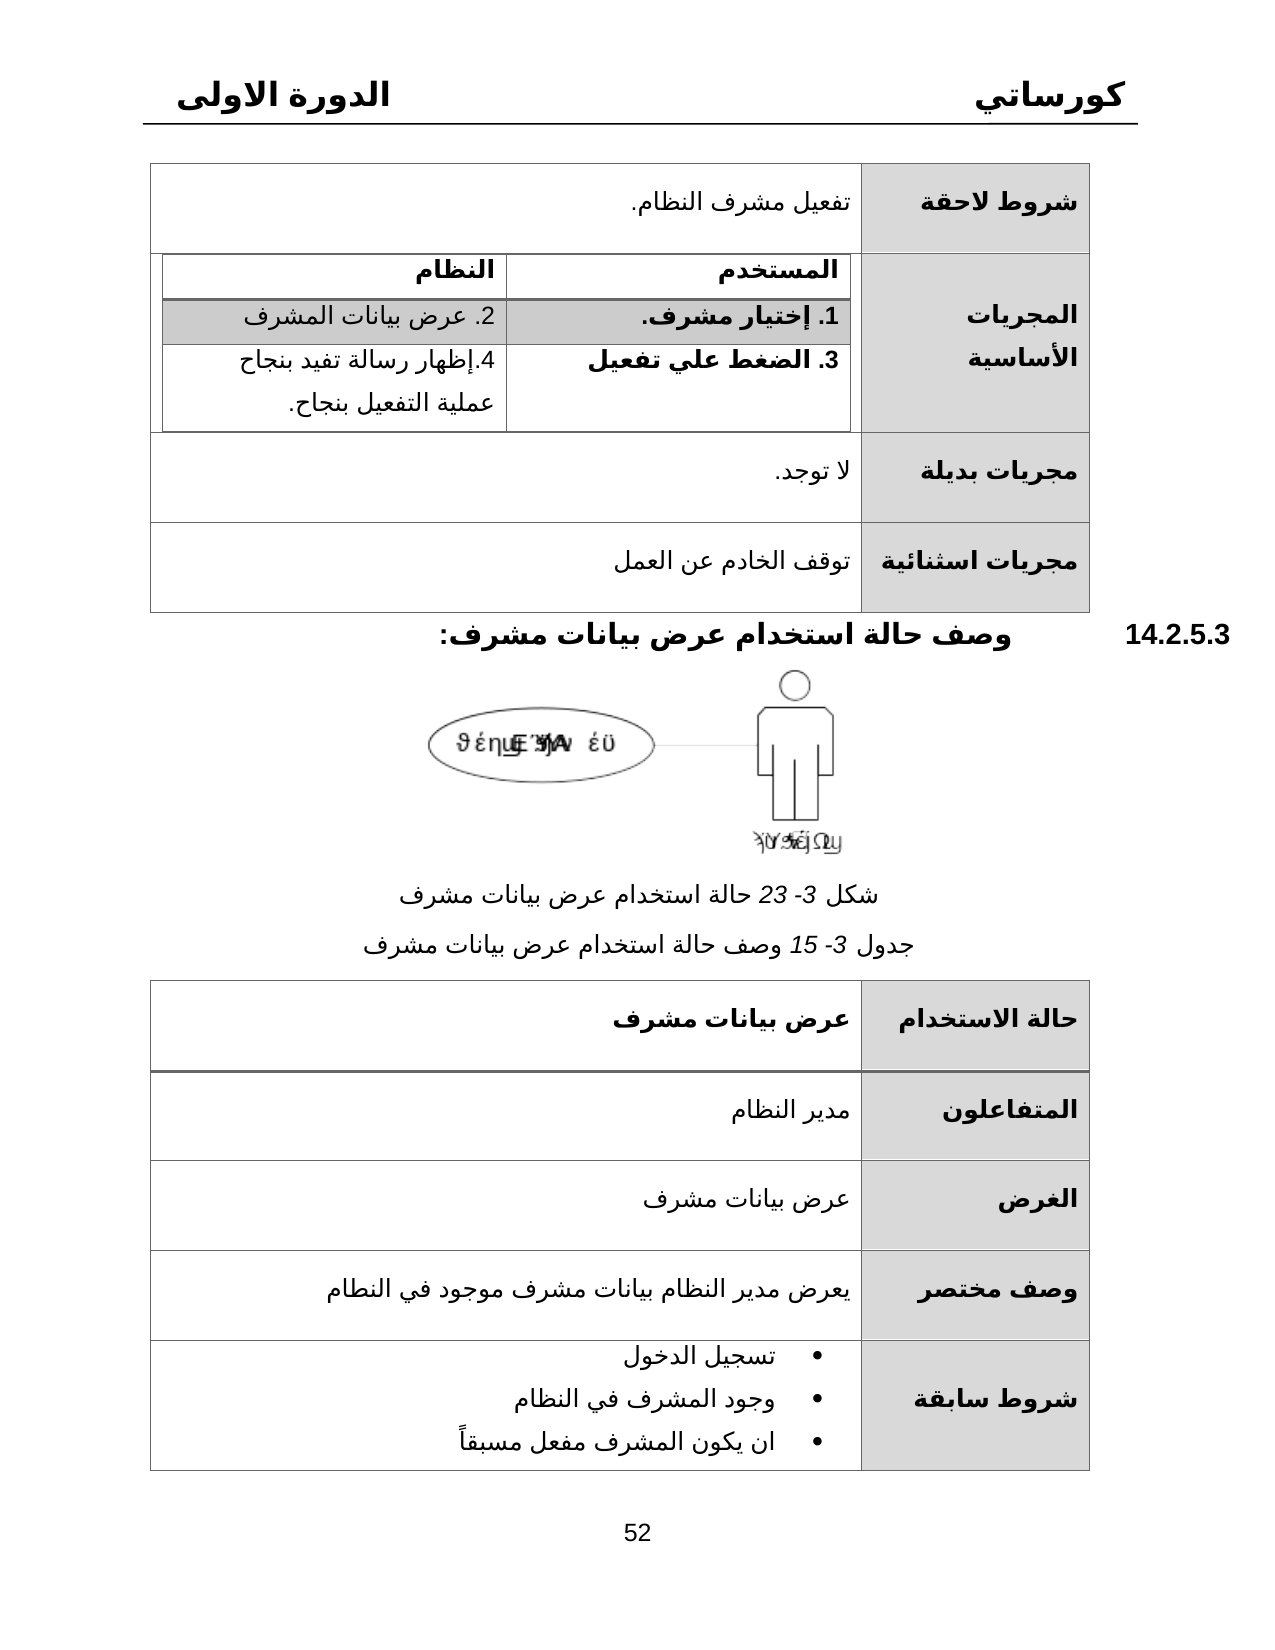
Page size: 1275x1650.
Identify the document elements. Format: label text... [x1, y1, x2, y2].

table_cell وصف مختصر [862, 1251, 1089, 1339]
table_cell مدير النظام [151, 1073, 861, 1159]
table_cell [151, 254, 162, 432]
table_cell تفعيل مشرف النظام. [151, 164, 861, 252]
table_cell الغرض [862, 1161, 1089, 1249]
table_cell مجريات بديلة [862, 433, 1089, 522]
text جدول 3- 15 وصف حالة استخدام عرض بيانات مشرف [150, 930, 1125, 959]
table_cell [163, 345, 506, 431]
table_cell المتفاعلون [862, 1073, 1089, 1159]
text شكل 3- 23 حالة استخدام عرض بيانات مشرف [150, 880, 1125, 909]
table_cell عرض بيانات مشرف [151, 1161, 861, 1249]
table_cell [507, 345, 850, 431]
table_cell لا توجد. [151, 433, 861, 522]
subtitle وصف حالة استخدام عرض بيانات مشرف: [150, 617, 1125, 651]
table_cell تسجيل الدخول وجود المشرف في النظام ان يكون المشرف مفعل مسبقاً [151, 1341, 861, 1470]
table_cell [851, 254, 861, 432]
table_cell توقف الخادم عن العمل [151, 523, 861, 612]
table_cell [507, 255, 850, 298]
table_header عرض بيانات مشرف [151, 981, 861, 1069]
table_cell [163, 255, 506, 298]
table_cell يعرض مدير النظام بيانات مشرف موجود في النطام [151, 1251, 861, 1339]
table_cell شروط لاحقة [862, 164, 1089, 252]
table_cell مجريات اسثنائية [862, 523, 1089, 612]
table_header حالة الاستخدام [862, 981, 1089, 1069]
table_cell المجريات الأساسية [862, 254, 1089, 432]
table_cell شروط سابقة [862, 1341, 1089, 1470]
